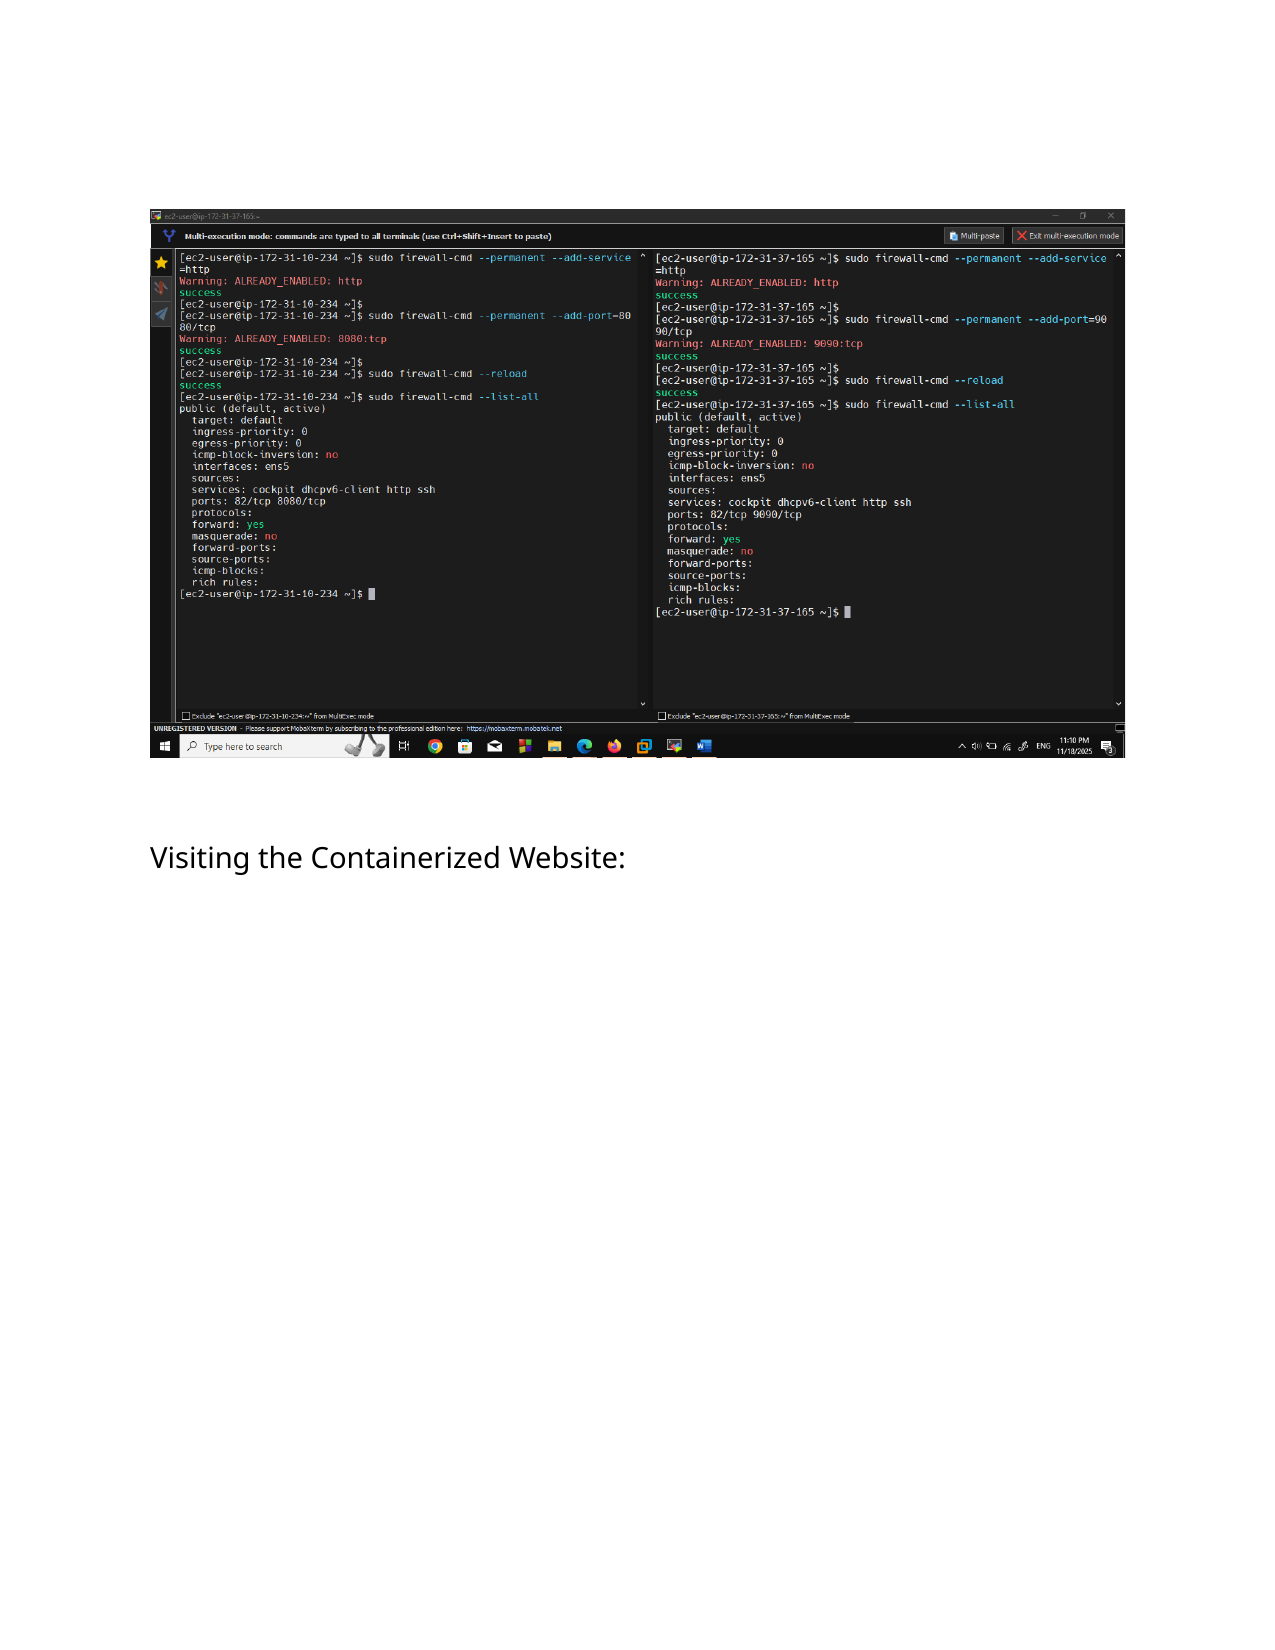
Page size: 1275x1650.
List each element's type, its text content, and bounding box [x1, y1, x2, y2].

picture [150, 209, 1125, 758]
text Visiting the Containerized Website: [150, 837, 1125, 877]
